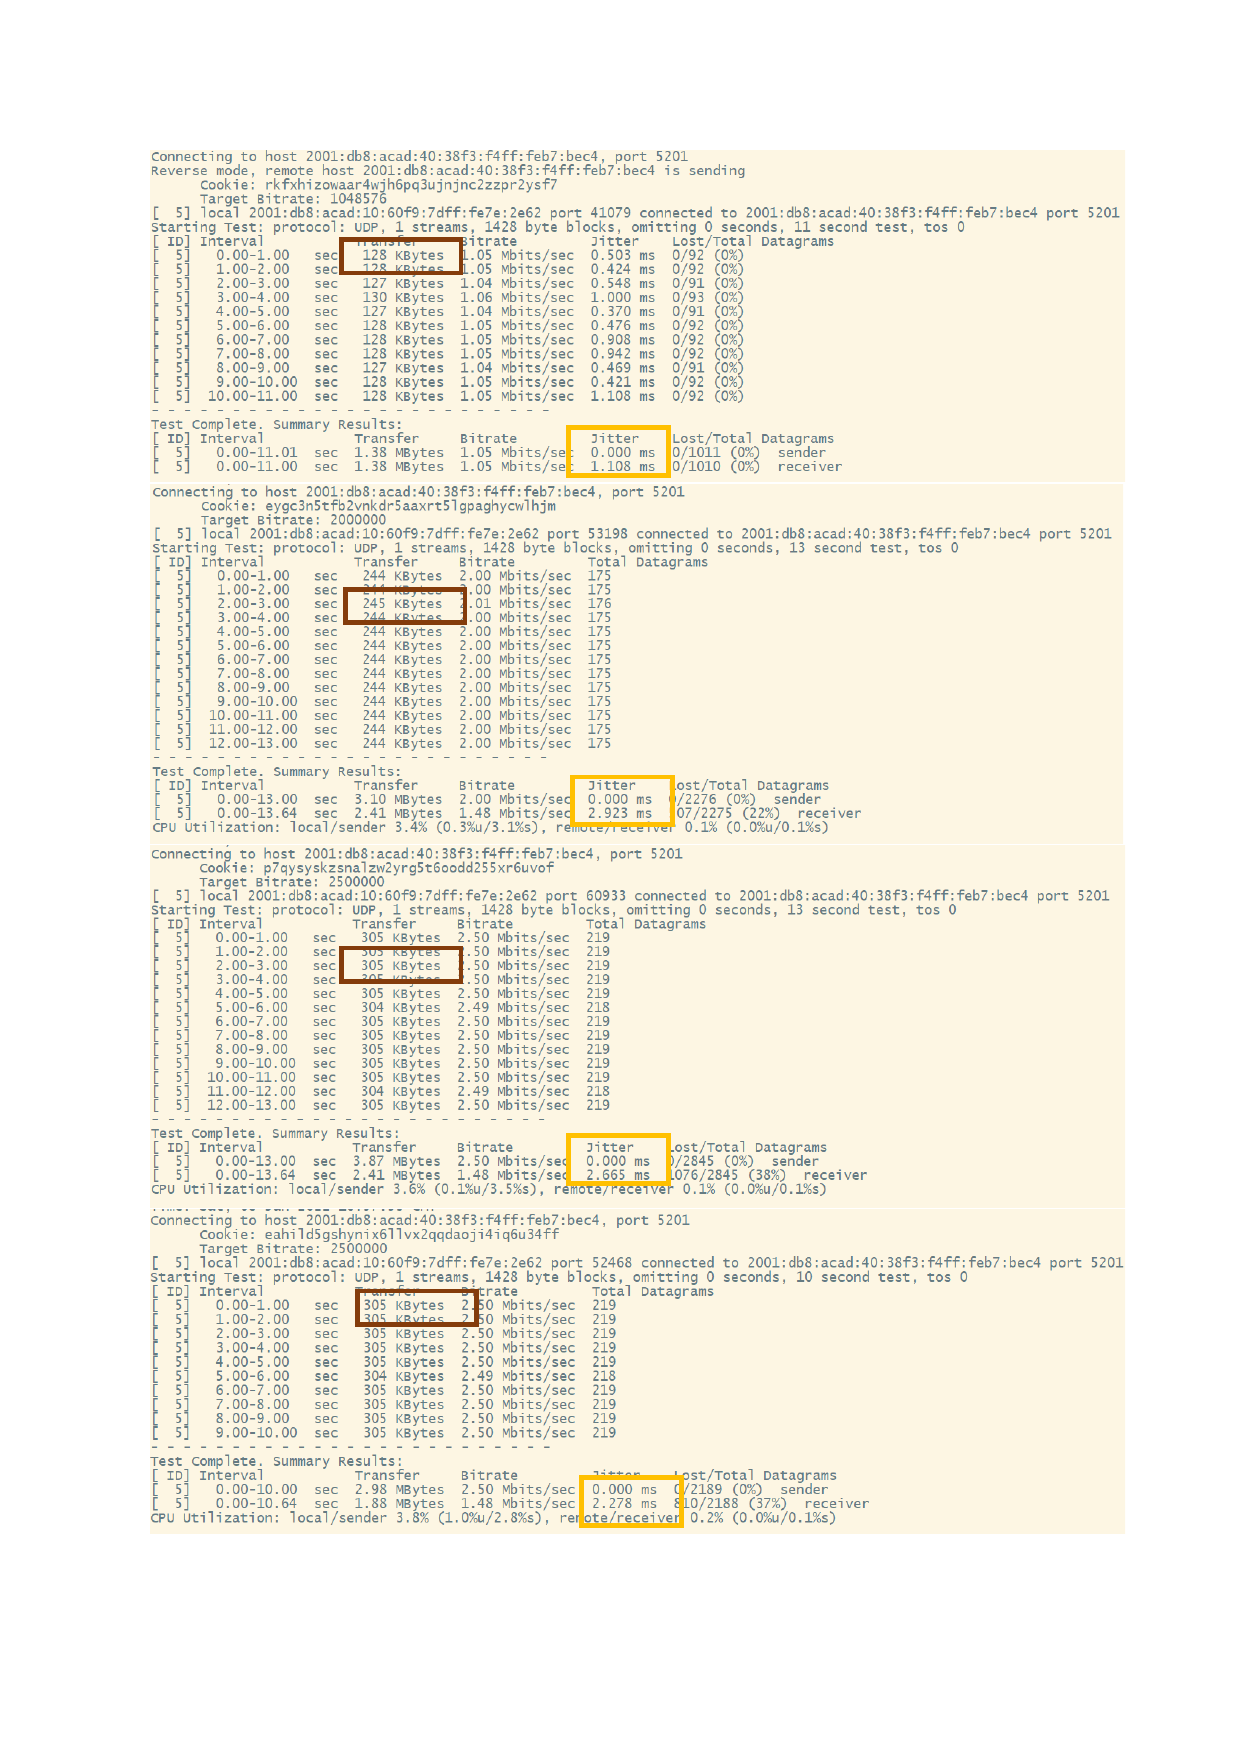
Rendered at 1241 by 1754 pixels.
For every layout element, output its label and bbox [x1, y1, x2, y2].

picture [150, 150, 1125, 482]
picture [150, 1209, 1125, 1534]
picture [150, 845, 1125, 1208]
picture [150, 484, 1124, 844]
